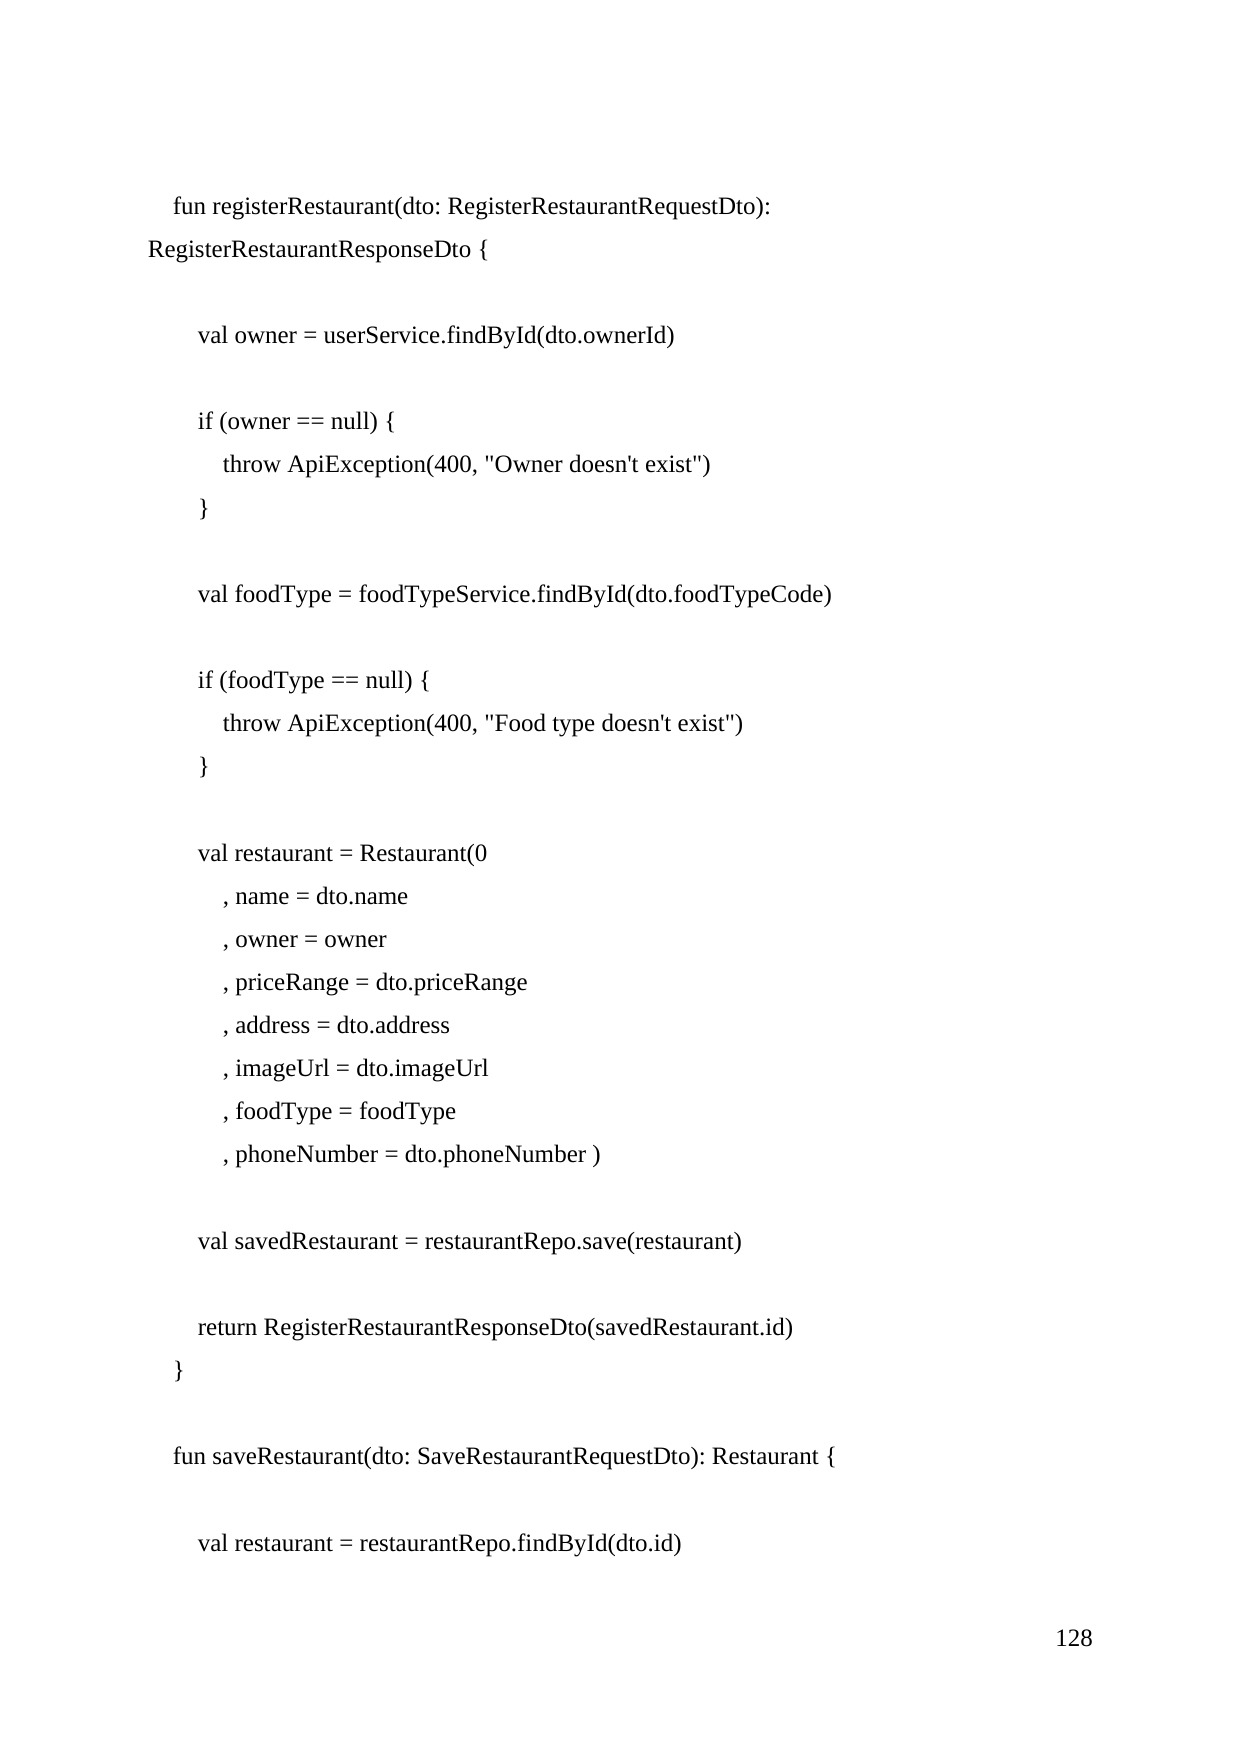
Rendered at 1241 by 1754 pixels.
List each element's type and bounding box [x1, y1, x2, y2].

text [148, 148, 1093, 1599]
